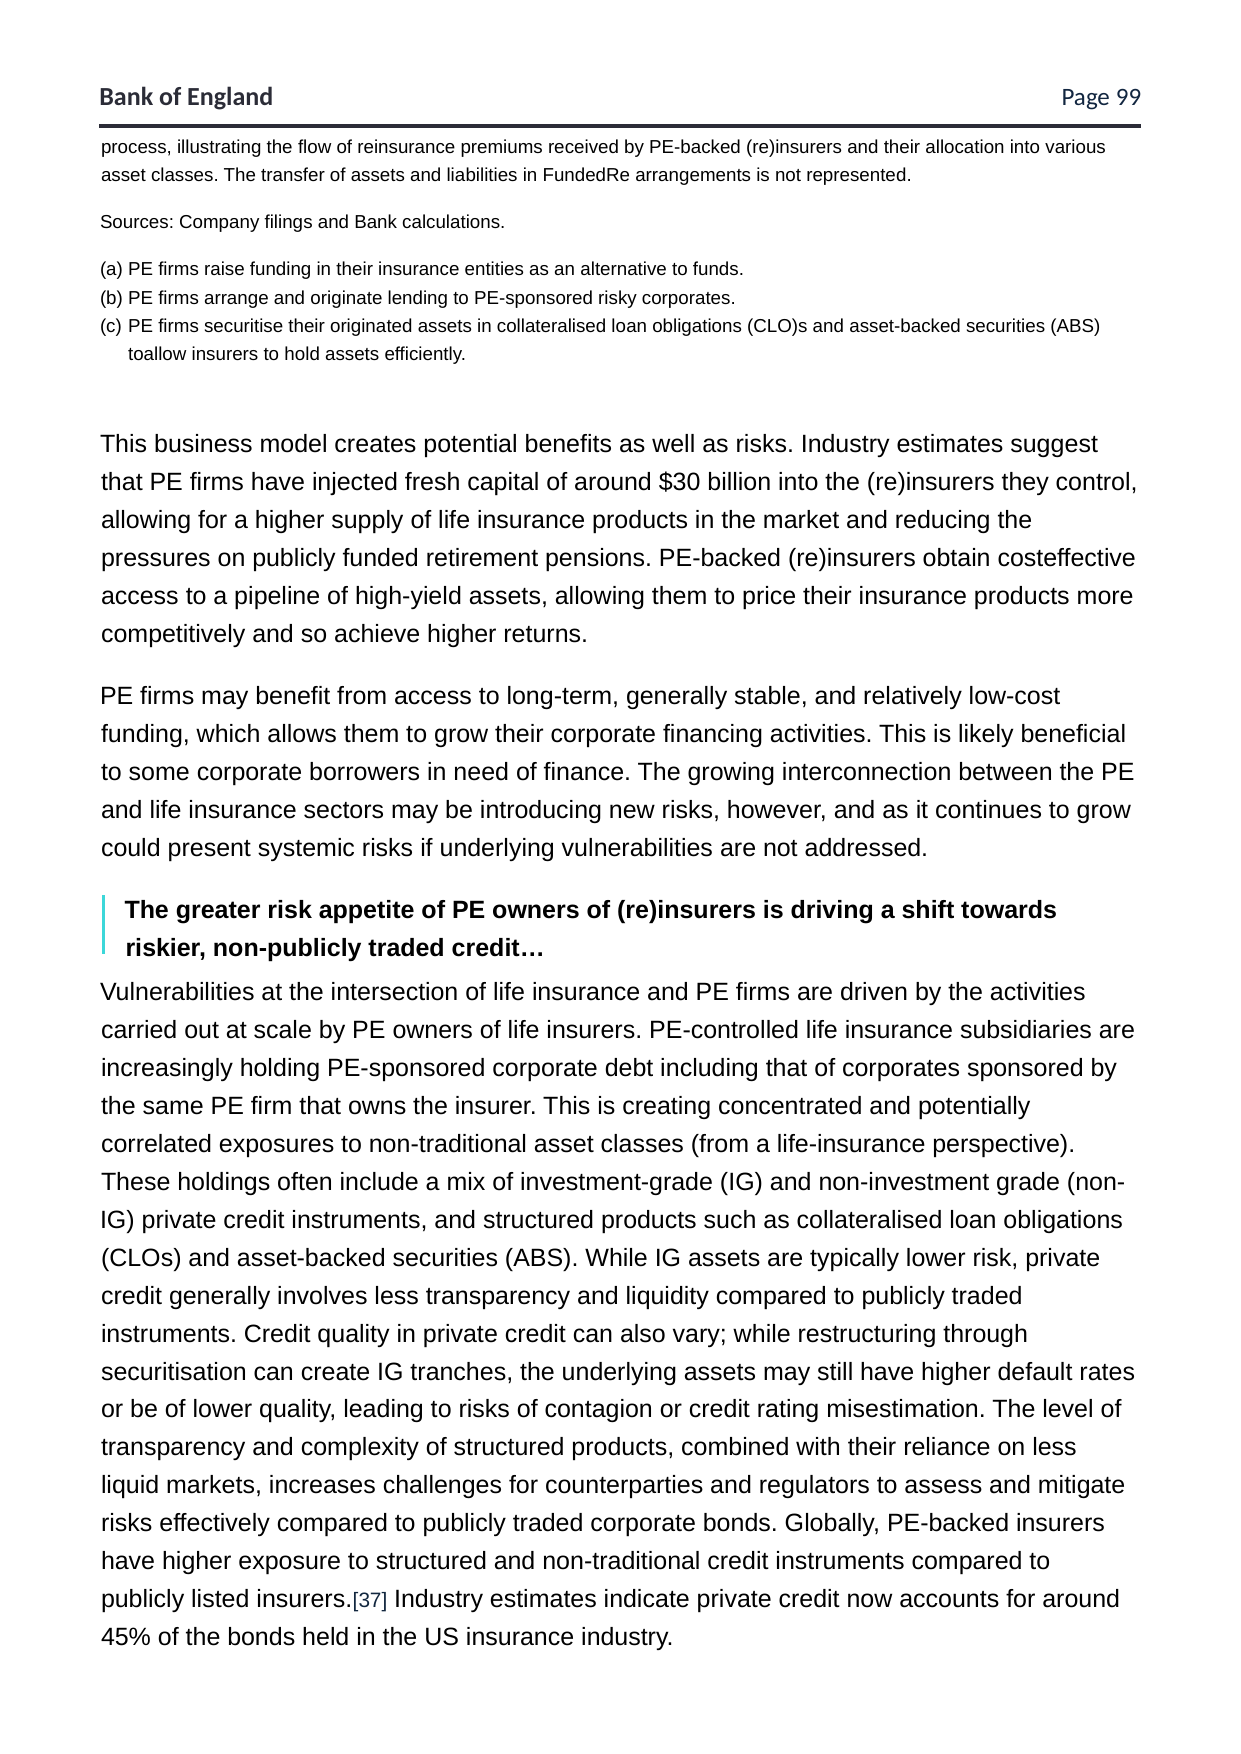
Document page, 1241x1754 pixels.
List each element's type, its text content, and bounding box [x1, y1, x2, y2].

text IG) private credit instruments, and structured products such as collateralised loan obligations (CLOs) and asset-backed securities (ABS). While IG assets are typically lower risk, private credit generally involves less transparency and liquidity compared to publicly traded instruments. Credit quality in private credit can also vary; while restructuring through securitisation can create IG tranches, the underlying assets may still have higher default rates or be of lower quality, leading to risks of contagion or credit rating misestimation. The level of transparency and complexity of structured products, combined with their reliance on less liquid markets, increases challenges for counterparties and regulators to assess and mitigate risks effectively compared to publicly traded corporate bonds. Globally, PE-backed insurers have higher exposure to structured and non-traditional credit instruments compared to publicly listed insurers.[37] Industry estimates indicate private credit now accounts for around 45% of the bonds held in the US insurance industry. [100, 1205, 1140, 1651]
text Vulnerabilities at the intersection of life insurance and PE firms are driven by the activities carried out at scale by PE owners of life insurers. PE-controlled life insurance subsidiaries are increasingly holding PE-sponsored corporate debt including that of corporates sponsored by the same PE firm that owns the insurer. This is creating concentrated and potentially correlated exposures to non-traditional asset classes (from a life-insurance perspective). These holdings often include a mix of investment-grade (IG) and non-investment grade (non- [100, 977, 1140, 1196]
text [100, 114, 1141, 185]
list PE firms raise funding in their insurance entities as an alternative to funds. [100, 258, 1141, 279]
list PE firms arrange and originate lending to PE-sponsored risky corporates. [100, 287, 1141, 308]
text Sources: Company filings and Bank calculations. [100, 211, 1141, 232]
text The greater risk appetite of PE owners of (re)insurers is driving a shift towards riskier, non-publicly traded credit… [100, 895, 1140, 961]
text This business model creates potential benefits as well as risks. Industry estimates suggest that PE firms have injected fresh capital of around $30 billion into the (re)insurers they control, allowing for a higher supply of life insurance products in the market and reducing the pressures on publicly funded retirement pensions. PE-backed (re)insurers obtain costeffective access to a pipeline of high-yield assets, allowing them to price their insurance products more competitively and so achieve higher returns. [100, 429, 1140, 647]
list PE firms securitise their originated assets in collateralised loan obligations (CLO)s and asset-backed securities (ABS) toallow insurers to hold assets efficiently. [100, 315, 1141, 365]
text PE firms may benefit from access to long-term, generally stable, and relatively low-cost funding, which allows them to grow their corporate financing activities. This is likely beneficial to some corporate borrowers in need of finance. The growing interconnection between the PE and life insurance sectors may be introducing new risks, however, and as it continues to grow could present systemic risks if underlying vulnerabilities are not addressed. [100, 681, 1140, 861]
